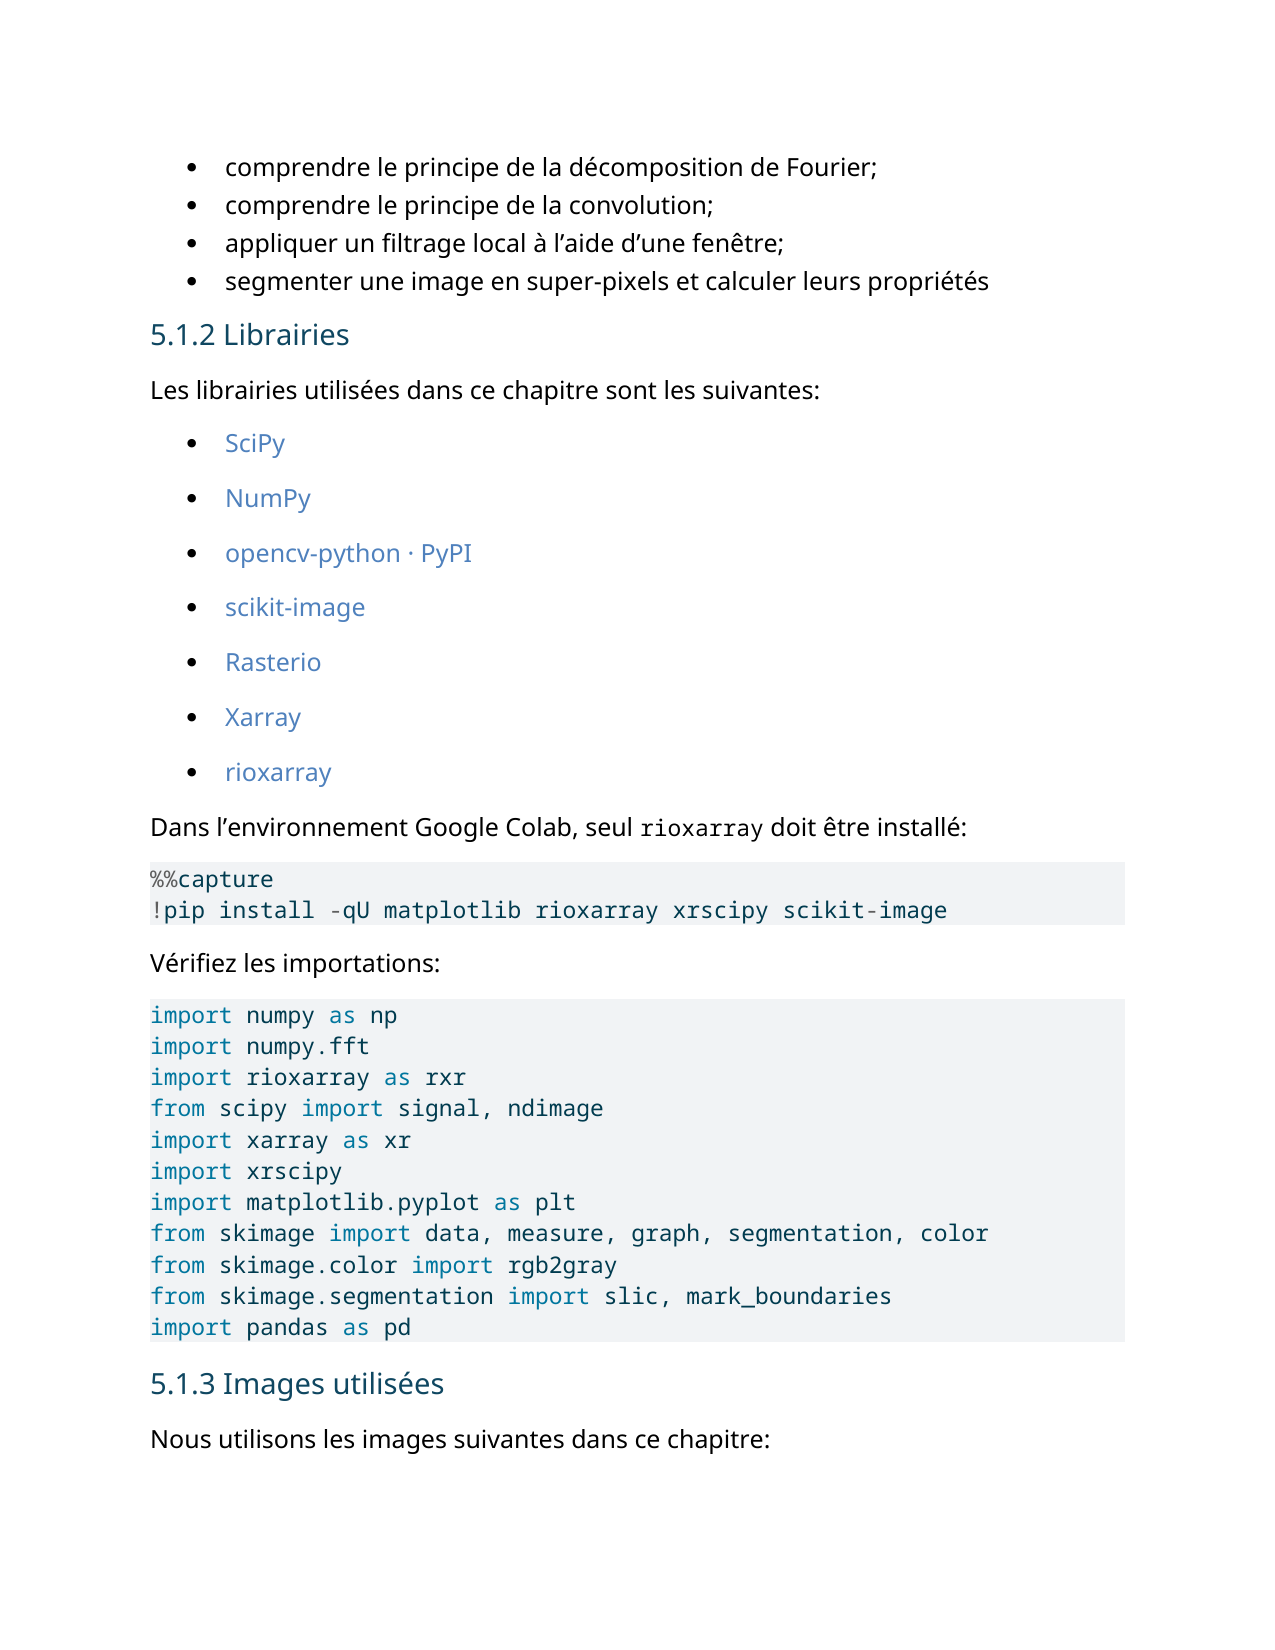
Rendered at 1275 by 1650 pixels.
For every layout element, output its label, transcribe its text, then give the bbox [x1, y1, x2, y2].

list scikit-image [187, 590, 1125, 624]
list rioxarray [187, 755, 1125, 789]
text Dans l’environnement Google Colab, seul rioxarray doit être installé: [150, 810, 1125, 844]
subtitle 5.1.2 Librairies [150, 314, 1125, 354]
text Vérifiez les importations: [150, 946, 1125, 980]
text %%capture !pip install -qU matplotlib rioxarray xrscipy scikit-image [150, 862, 1125, 925]
list SciPy [187, 425, 1125, 459]
text Les librairies utilisées dans ce chapitre sont les suivantes: [150, 373, 1125, 407]
list appliquer un filtrage local à l’aide d’une fenêtre; [187, 226, 1125, 260]
text import numpy as np import numpy.fft import rioxarray as rxr from scipy import signal, ndimage import xarray as xr import xrscipy import matplotlib.pyplot as plt from skimage import data, measure, graph, segmentation, color from skimage.color import rgb2gray from skimage.segmentation import slic, mark_boundaries import pandas as pd [150, 999, 1125, 1342]
list segmenter une image en super-pixels et calculer leurs propriétés [187, 263, 1125, 297]
list comprendre le principe de la décomposition de Fourier; [187, 150, 1125, 184]
subtitle 5.1.3 Images utilisées [150, 1363, 1125, 1403]
list Xarray [187, 700, 1125, 734]
list NumPy [187, 480, 1125, 514]
list comprendre le principe de la convolution; [187, 188, 1125, 222]
list opencv-python · PyPI [187, 535, 1125, 569]
text Nous utilisons les images suivantes dans ce chapitre: [150, 1422, 1125, 1456]
list Rasterio [187, 645, 1125, 679]
